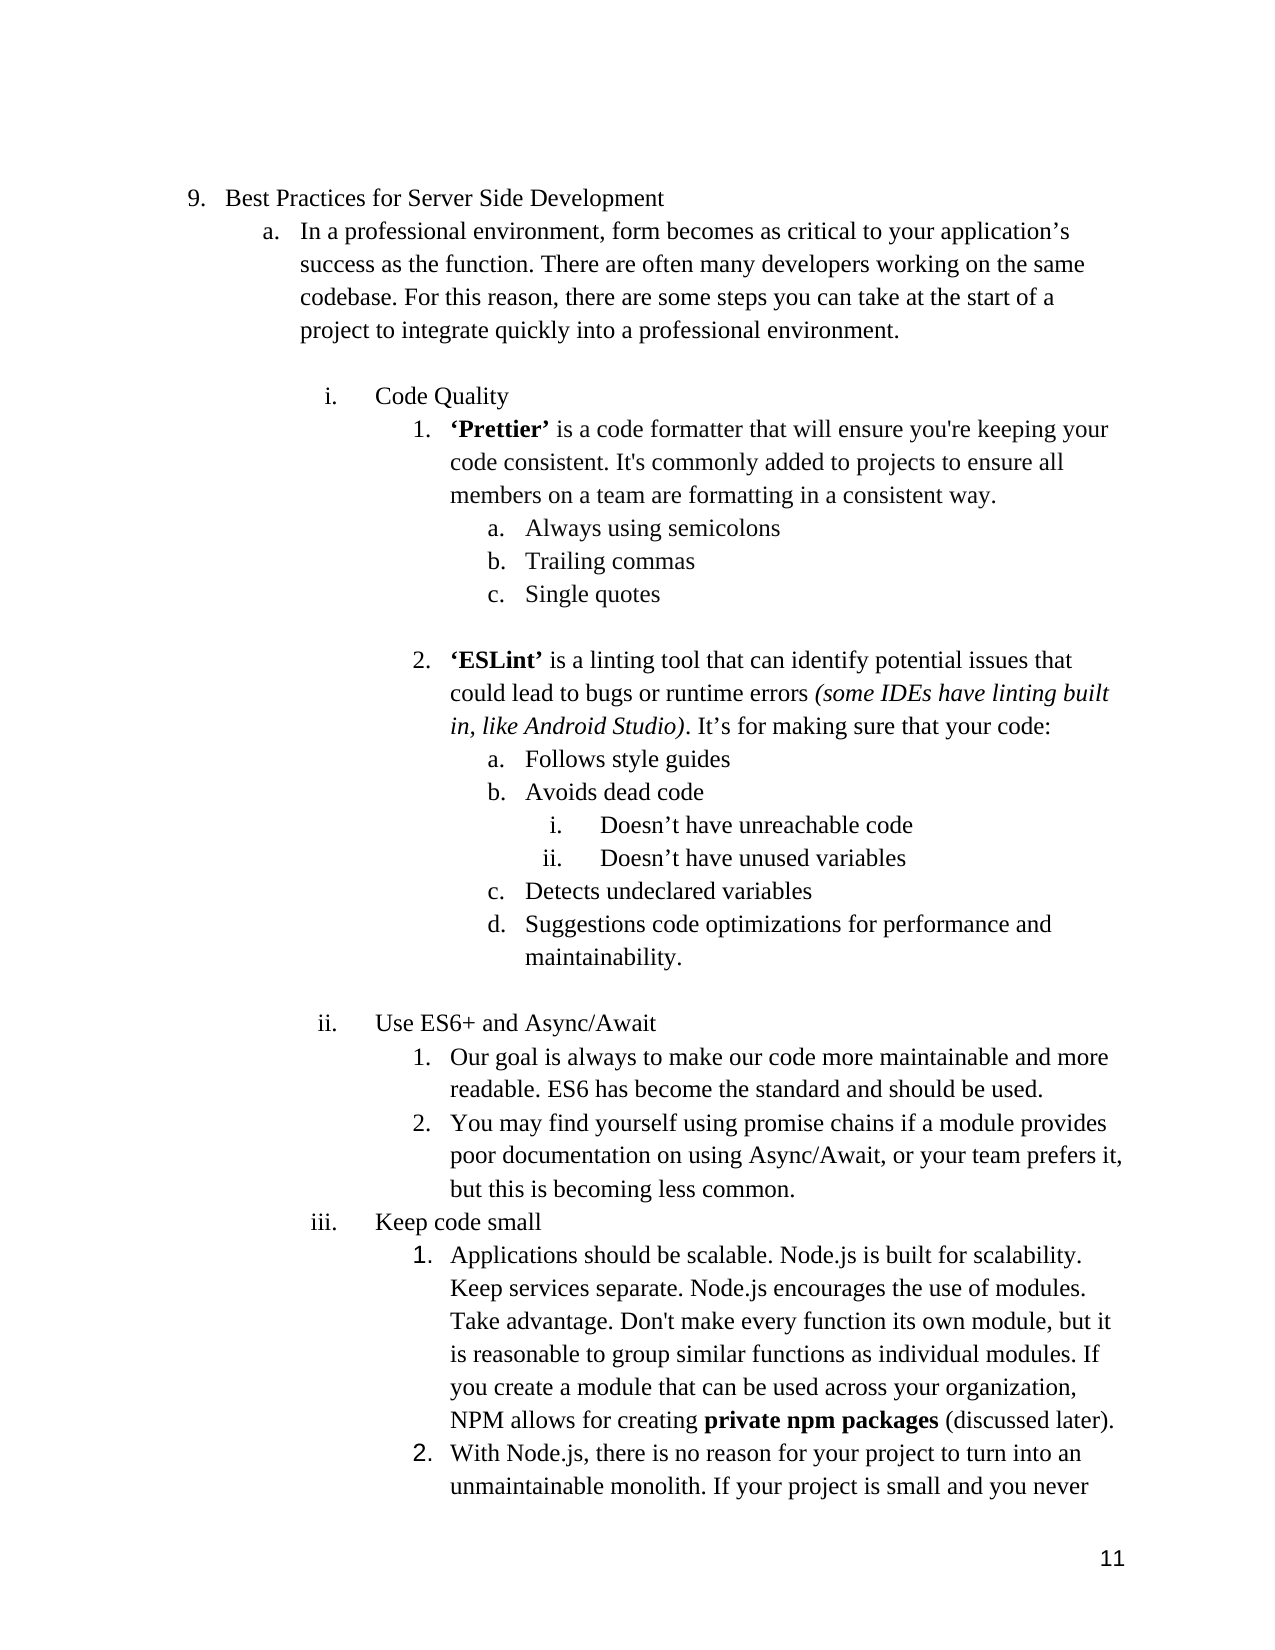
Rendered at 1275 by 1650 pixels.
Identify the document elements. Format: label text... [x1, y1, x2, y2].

list Avoids dead code [487, 777, 1125, 806]
list Our goal is always to make our code more maintainable and more readable. ES6 has become the standard and should be used. [412, 1042, 1125, 1103]
list Single quotes [487, 579, 1125, 608]
list In a professional environment, form becomes as critical to your application’s success as the function. There are often many developers working on the same codebase. For this reason, there are some steps you can take at the start of a project to integrate quickly into a professional environment. [262, 216, 1125, 344]
list You may find yourself using promise chains if a module provides poor documentation on using Async/Await, or your team prefers it, but this is becoming less common. [412, 1108, 1125, 1202]
list Doesn’t have unreachable code [562, 810, 1125, 839]
list ‘ESLint’ is a linting tool that can identify potential issues that could lead to bugs or runtime errors (some IDEs have linting built in, like Android Studio). It’s for making sure that your code: [412, 645, 1125, 740]
list Follows style guides [487, 744, 1125, 773]
list Suggestions code optimizations for performance and maintainability. [487, 909, 1125, 971]
list Detects undeclared variables [487, 876, 1125, 905]
list ‘Prettier’ is a code formatter that will ensure you're keeping your code consistent. It's commonly added to projects to ensure all members on a team are formatting in a consistent way. [412, 414, 1125, 509]
list Best Practices for Server Side Development [187, 183, 1125, 212]
list Keep code small [337, 1207, 1125, 1235]
list Use ES6+ and Async/Await [337, 1008, 1125, 1037]
list Code Quality [337, 381, 1125, 410]
list Always using semicolons [487, 513, 1125, 542]
list Applications should be scalable. Node.js is built for scalability. Keep services separate. Node.js encourages the use of modules. Take advantage. Don't make every function its own module, but it is reasonable to group similar functions as individual modules. If you create a module that can be used across your organization, NPM allows for creating private npm packages (discussed later). [412, 1240, 1125, 1434]
list Trailing commas [487, 546, 1125, 575]
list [412, 1438, 1125, 1500]
list Doesn’t have unused variables [562, 843, 1125, 872]
